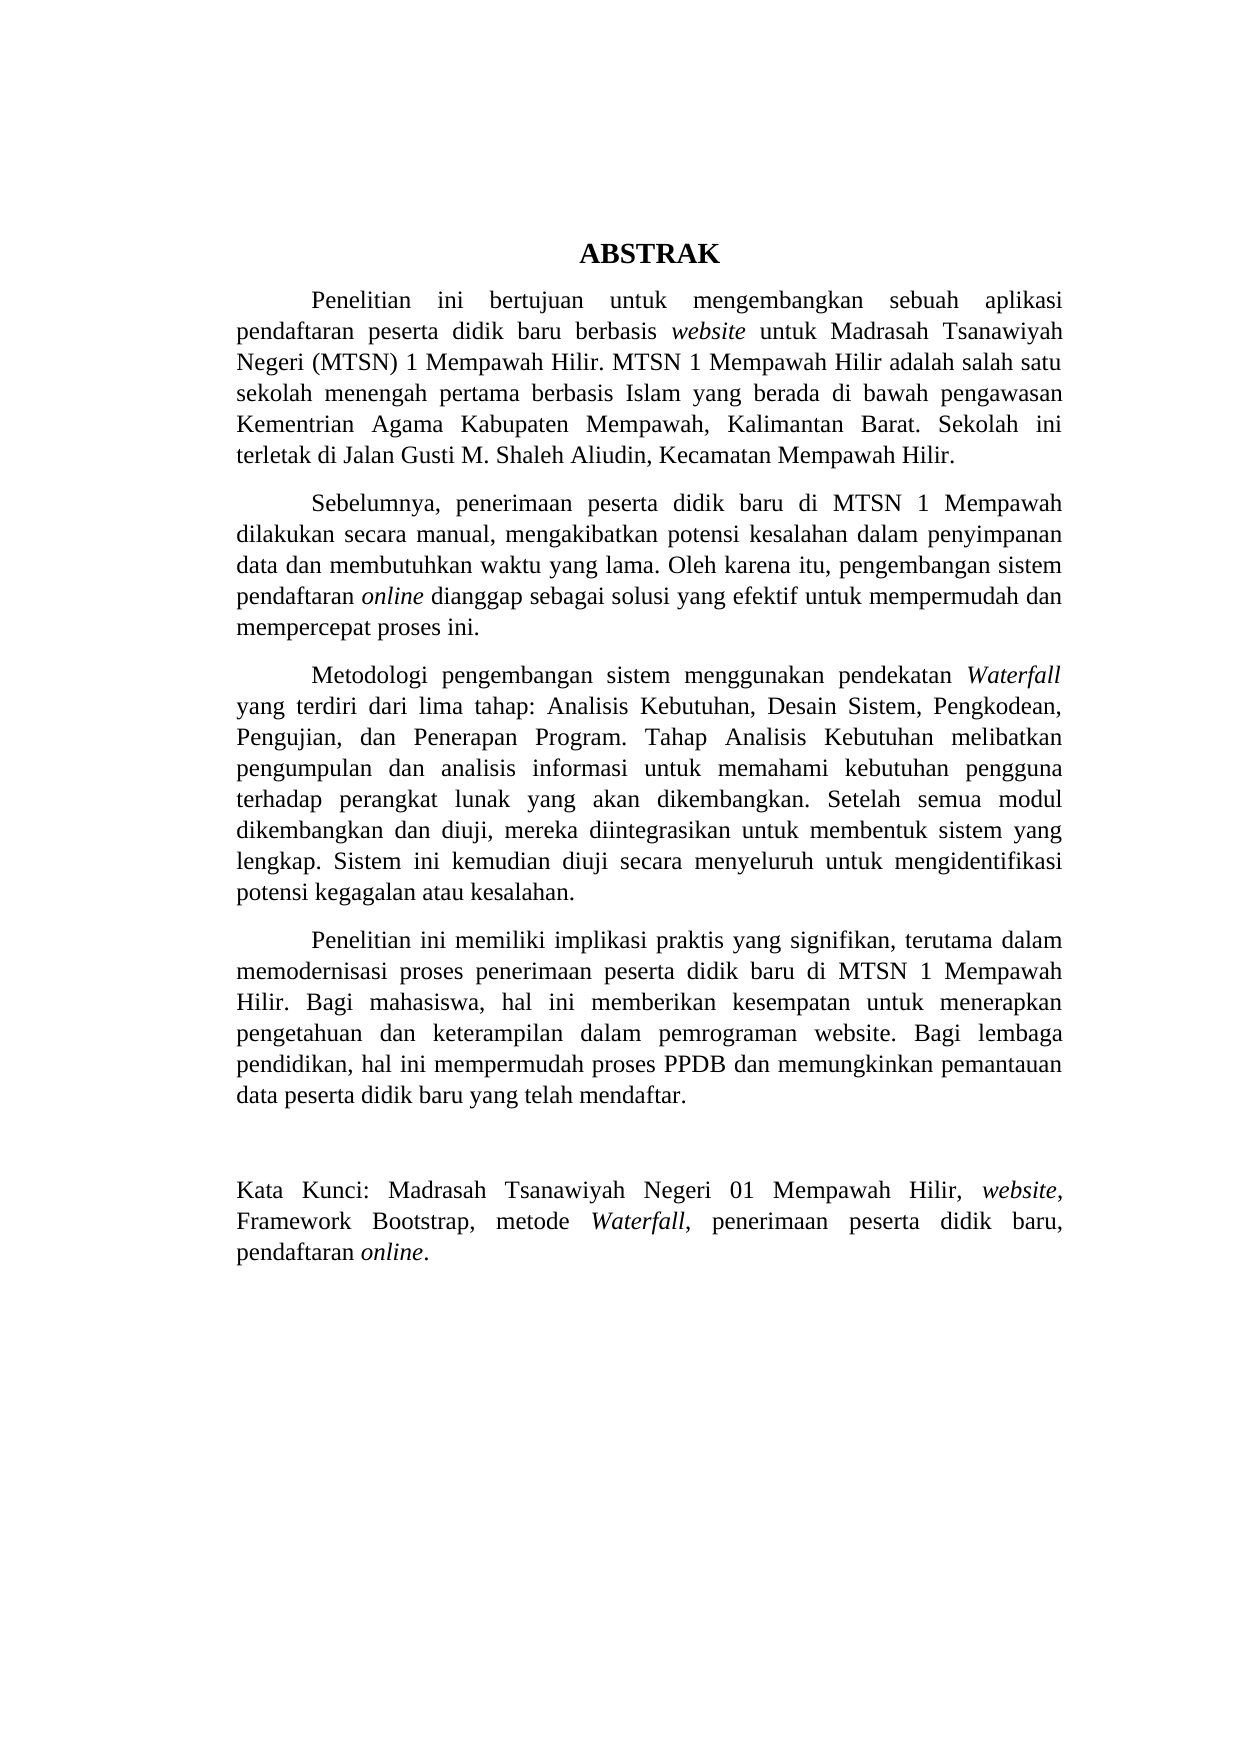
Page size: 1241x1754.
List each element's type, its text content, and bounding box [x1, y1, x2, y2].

text Penelitian ini bertujuan untuk mengembangkan sebuah aplikasi pendaftaran peserta didik baru berbasis website untuk Madrasah Tsanawiyah Negeri (MTSN) 1 Mempawah Hilir. MTSN 1 Mempawah Hilir adalah salah satu sekolah menengah pertama berbasis Islam yang berada di bawah pengawasan Kementrian Agama Kabupaten Mempawah, Kalimantan Barat. Sekolah ini terletak di Jalan Gusti M. Shaleh Aliudin, Kecamatan Mempawah Hilir. [236, 285, 1063, 469]
text Penelitian ini memiliki implikasi praktis yang signifikan, terutama dalam memodernisasi proses penerimaan peserta didik baru di MTSN 1 Mempawah Hilir. Bagi mahasiswa, hal ini memberikan kesempatan untuk menerapkan pengetahuan dan keterampilan dalam pemrograman website. Bagi lembaga pendidikan, hal ini mempermudah proses PPDB dan memungkinkan pemantauan data peserta didik baru yang telah mendaftar. [236, 925, 1063, 1109]
text Sebelumnya, penerimaan peserta didik baru di MTSN 1 Mempawah dilakukan secara manual, mengakibatkan potensi kesalahan dalam penyimpanan data dan membutuhkan waktu yang lama. Oleh karena itu, pengembangan sistem pendaftaran online dianggap sebagai solusi yang efektif untuk mempermudah dan mempercepat proses ini. [236, 488, 1063, 641]
subtitle ABSTRAK [236, 236, 1063, 270]
text Metodologi pengembangan sistem menggunakan pendekatan Waterfall yang terdiri dari lima tahap: Analisis Kebutuhan, Desain Sistem, Pengkodean, Pengujian, dan Penerapan Program. Tahap Analisis Kebutuhan melibatkan pengumpulan dan analisis informasi untuk memahami kebutuhan pengguna terhadap perangkat lunak yang akan dikembangkan. Setelah semua modul dikembangkan dan diuji, mereka diintegrasikan untuk membentuk sistem yang lengkap. Sistem ini kemudian diuji secara menyeluruh untuk mengidentifikasi potensi kegagalan atau kesalahan. [236, 660, 1063, 906]
text Kata Kunci: Madrasah Tsanawiyah Negeri 01 Mempawah Hilir, website, Framework Bootstrap, metode Waterfall, penerimaan peserta didik baru, pendaftaran online. [236, 1175, 1063, 1266]
